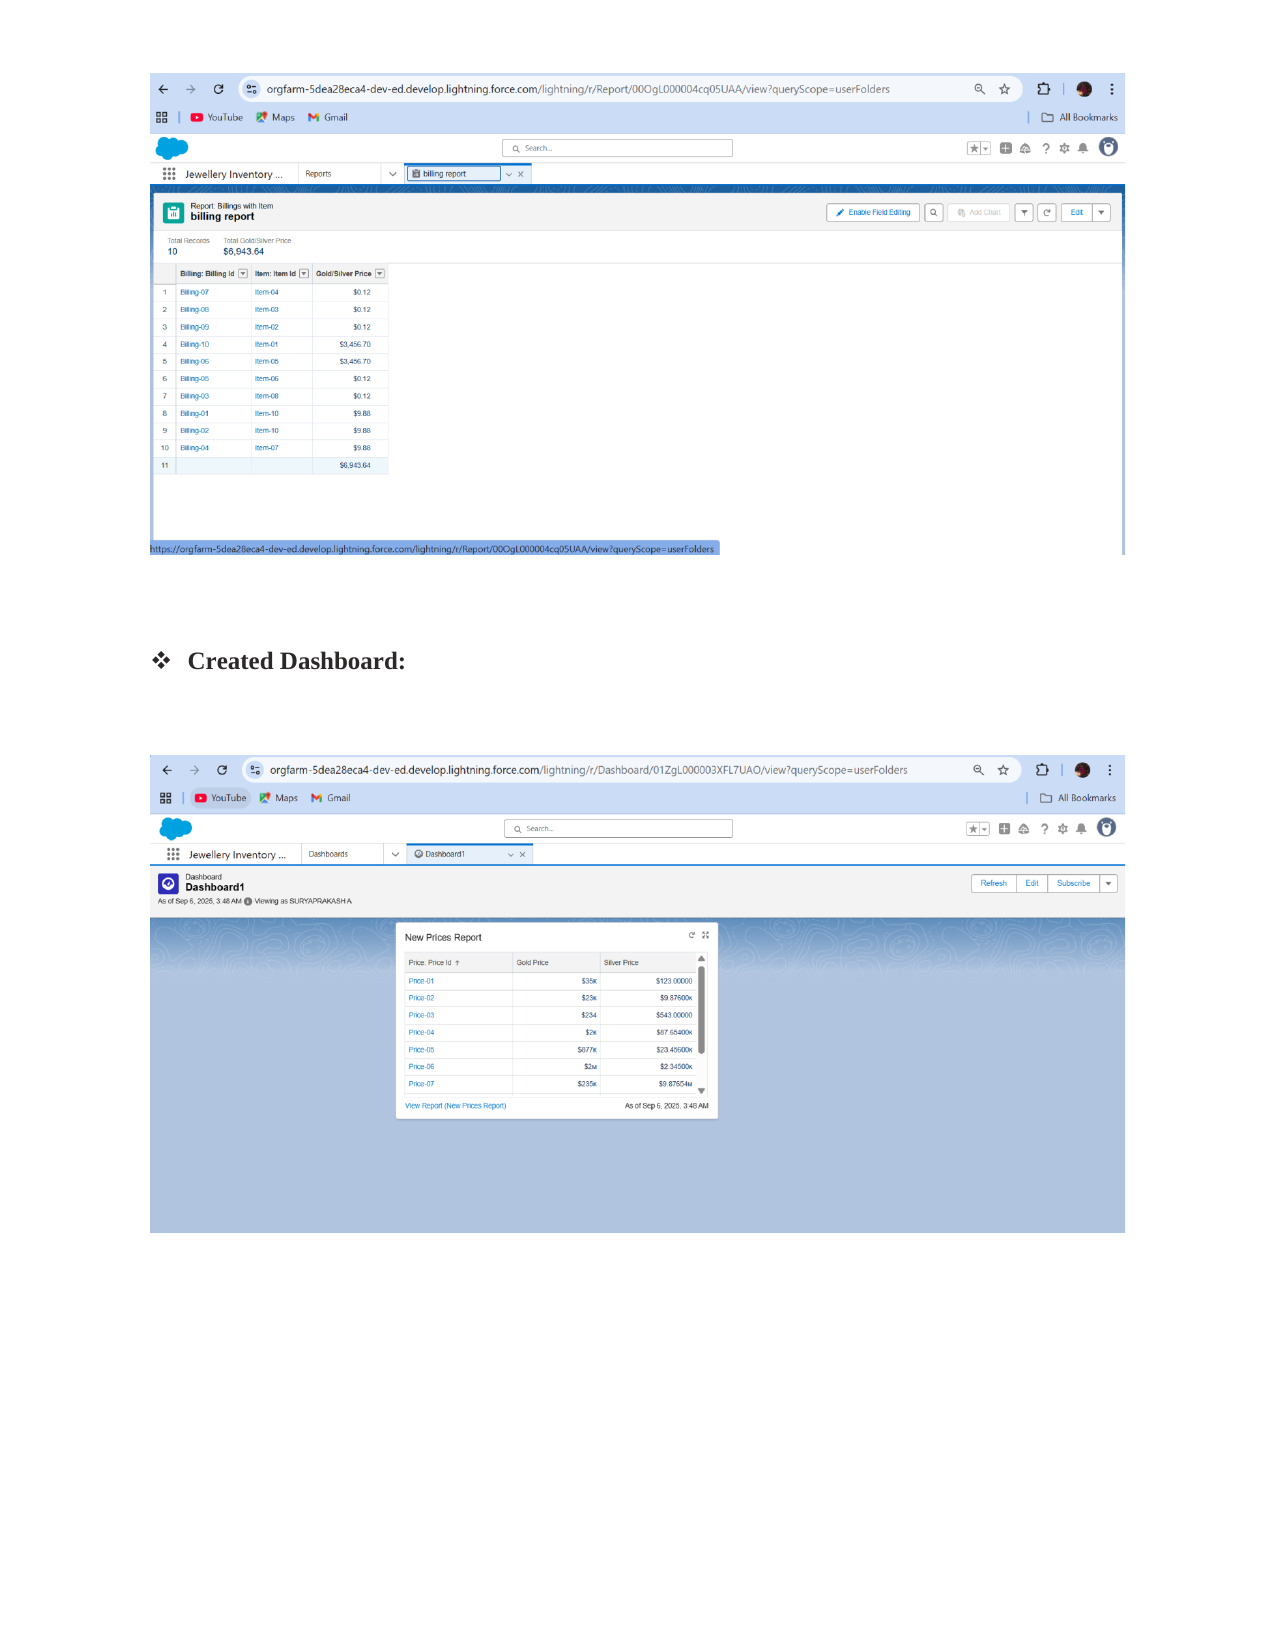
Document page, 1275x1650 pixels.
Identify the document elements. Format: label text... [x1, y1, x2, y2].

picture [150, 755, 1125, 1233]
subtitle Created Dashboard: [150, 636, 1181, 675]
picture [150, 73, 1125, 555]
